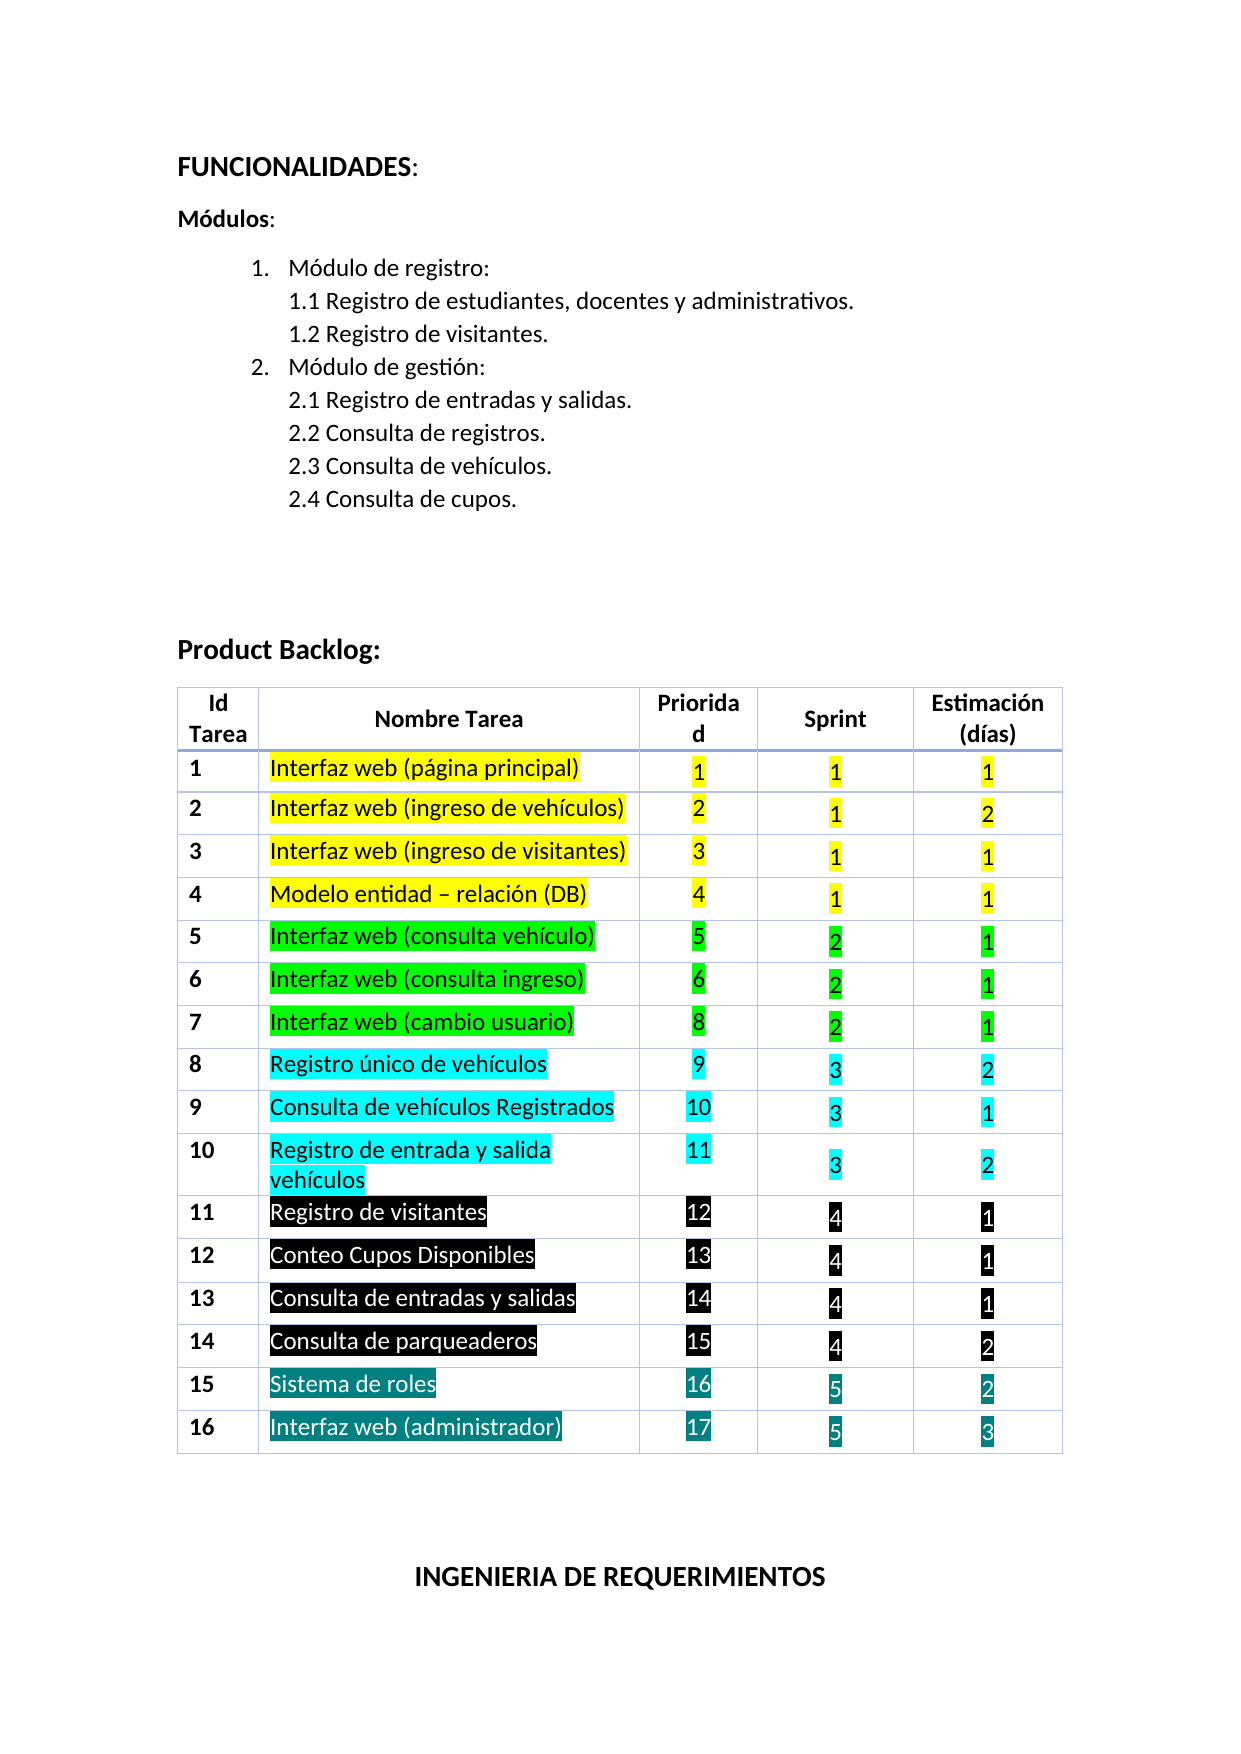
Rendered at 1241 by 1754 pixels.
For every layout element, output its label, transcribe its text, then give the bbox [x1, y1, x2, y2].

list Registro de estudiantes, docentes y administrativos. [288, 285, 1063, 316]
table_cell 8 [640, 1006, 757, 1048]
table_cell 6 [178, 963, 258, 1005]
text FUNCIONALIDADES: [177, 148, 1063, 183]
table_cell 5 [758, 1368, 913, 1410]
table_cell 9 [178, 1091, 258, 1133]
table_cell 1 [914, 921, 1062, 962]
table_header Estimación (días) [914, 688, 1062, 749]
table_cell 1 [914, 1091, 1062, 1133]
table_cell Conteo Cupos Disponibles [259, 1239, 639, 1282]
table_cell 2 [758, 921, 913, 962]
table_cell 1 [914, 1283, 1062, 1324]
table_cell 14 [178, 1325, 258, 1367]
list Consulta de vehículos. [288, 450, 1063, 480]
table_cell Sistema de roles [259, 1368, 639, 1410]
list Registro de entradas y salidas. [288, 384, 1063, 414]
table_cell 16 [640, 1368, 757, 1410]
table_cell 5 [758, 1411, 913, 1452]
table_cell 2 [914, 1325, 1062, 1367]
table_cell Interfaz web (ingreso de visitantes) [259, 835, 639, 877]
table_cell 7 [178, 1006, 258, 1048]
text Product Backlog: [177, 631, 1063, 667]
table_cell 3 [758, 1049, 913, 1090]
table_cell 4 [758, 1325, 913, 1367]
table_cell 12 [640, 1196, 757, 1238]
table_cell 6 [640, 963, 757, 1005]
table_cell Interfaz web (cambio usuario) [259, 1006, 639, 1048]
table_cell 1 [178, 752, 258, 791]
table_header Nombre Tarea [259, 688, 639, 749]
table_cell 3 [640, 835, 757, 877]
table_cell 3 [758, 1091, 913, 1133]
table_cell Consulta de vehículos Registrados [259, 1091, 639, 1133]
table_cell 13 [640, 1239, 757, 1282]
table_header Sprint [758, 688, 913, 749]
table_cell 3 [914, 1411, 1062, 1452]
list Módulo de gestión: [251, 351, 1063, 382]
table_cell Consulta de entradas y salidas [259, 1283, 639, 1324]
table_cell Registro único de vehículos [259, 1049, 639, 1090]
table_cell 2 [178, 793, 258, 834]
table_cell 9 [640, 1049, 757, 1090]
table_cell 1 [914, 878, 1062, 919]
table_cell Modelo entidad – relación (DB) [259, 878, 639, 919]
table_cell 1 [758, 752, 913, 791]
table_cell 2 [758, 1006, 913, 1048]
table_cell 15 [178, 1368, 258, 1410]
text Módulos: [177, 203, 1063, 233]
table_cell 12 [178, 1239, 258, 1282]
table_cell 2 [914, 1134, 1062, 1195]
table_cell Interfaz web (página principal) [259, 752, 639, 791]
table_cell 10 [178, 1134, 258, 1195]
table_cell 1 [914, 963, 1062, 1005]
table_cell 1 [758, 878, 913, 919]
list Consulta de cupos. [288, 483, 1063, 513]
text INGENIERIA DE REQUERIMIENTOS [177, 1558, 1063, 1594]
table_cell 1 [758, 793, 913, 834]
table_cell 16 [178, 1411, 258, 1452]
table_cell Interfaz web (consulta ingreso) [259, 963, 639, 1005]
table_cell Registro de visitantes [259, 1196, 639, 1238]
table_cell 1 [914, 752, 1062, 791]
table_cell 8 [178, 1049, 258, 1090]
table_cell 14 [640, 1283, 757, 1324]
table_cell 1 [914, 1239, 1062, 1282]
table_cell 4 [758, 1283, 913, 1324]
table_header Prioridad [640, 688, 757, 749]
table_cell 3 [758, 1134, 913, 1195]
table_cell 1 [914, 1006, 1062, 1048]
table_cell 17 [640, 1411, 757, 1452]
table_cell 4 [758, 1239, 913, 1282]
table_cell 4 [640, 878, 757, 919]
table_cell 11 [640, 1134, 757, 1195]
table_cell 1 [640, 752, 757, 791]
table_cell 1 [914, 835, 1062, 877]
table_cell 10 [640, 1091, 757, 1133]
table_cell 2 [914, 1368, 1062, 1410]
table_cell 2 [640, 793, 757, 834]
table_cell 3 [178, 835, 258, 877]
table_cell Interfaz web (consulta vehículo) [259, 921, 639, 962]
table_cell 4 [758, 1196, 913, 1238]
table_cell 13 [178, 1283, 258, 1324]
table_cell 4 [178, 878, 258, 919]
table_cell 5 [640, 921, 757, 962]
table_cell 1 [914, 1196, 1062, 1238]
table_cell 11 [178, 1196, 258, 1238]
table_cell Consulta de parqueaderos [259, 1325, 639, 1367]
list Módulo de registro: [251, 252, 1063, 283]
table_cell 2 [758, 963, 913, 1005]
table_cell Registro de entrada y salida vehículos [259, 1134, 639, 1195]
table_header Id Tarea [178, 688, 258, 749]
table_cell 5 [178, 921, 258, 962]
table_cell 1 [758, 835, 913, 877]
table_cell 2 [914, 793, 1062, 834]
table_cell Interfaz web (administrador) [259, 1411, 639, 1452]
table_cell 2 [914, 1049, 1062, 1090]
table_cell 15 [640, 1325, 757, 1367]
list Registro de visitantes. [288, 318, 1063, 349]
list Consulta de registros. [288, 417, 1063, 447]
table_cell Interfaz web (ingreso de vehículos) [259, 793, 639, 834]
